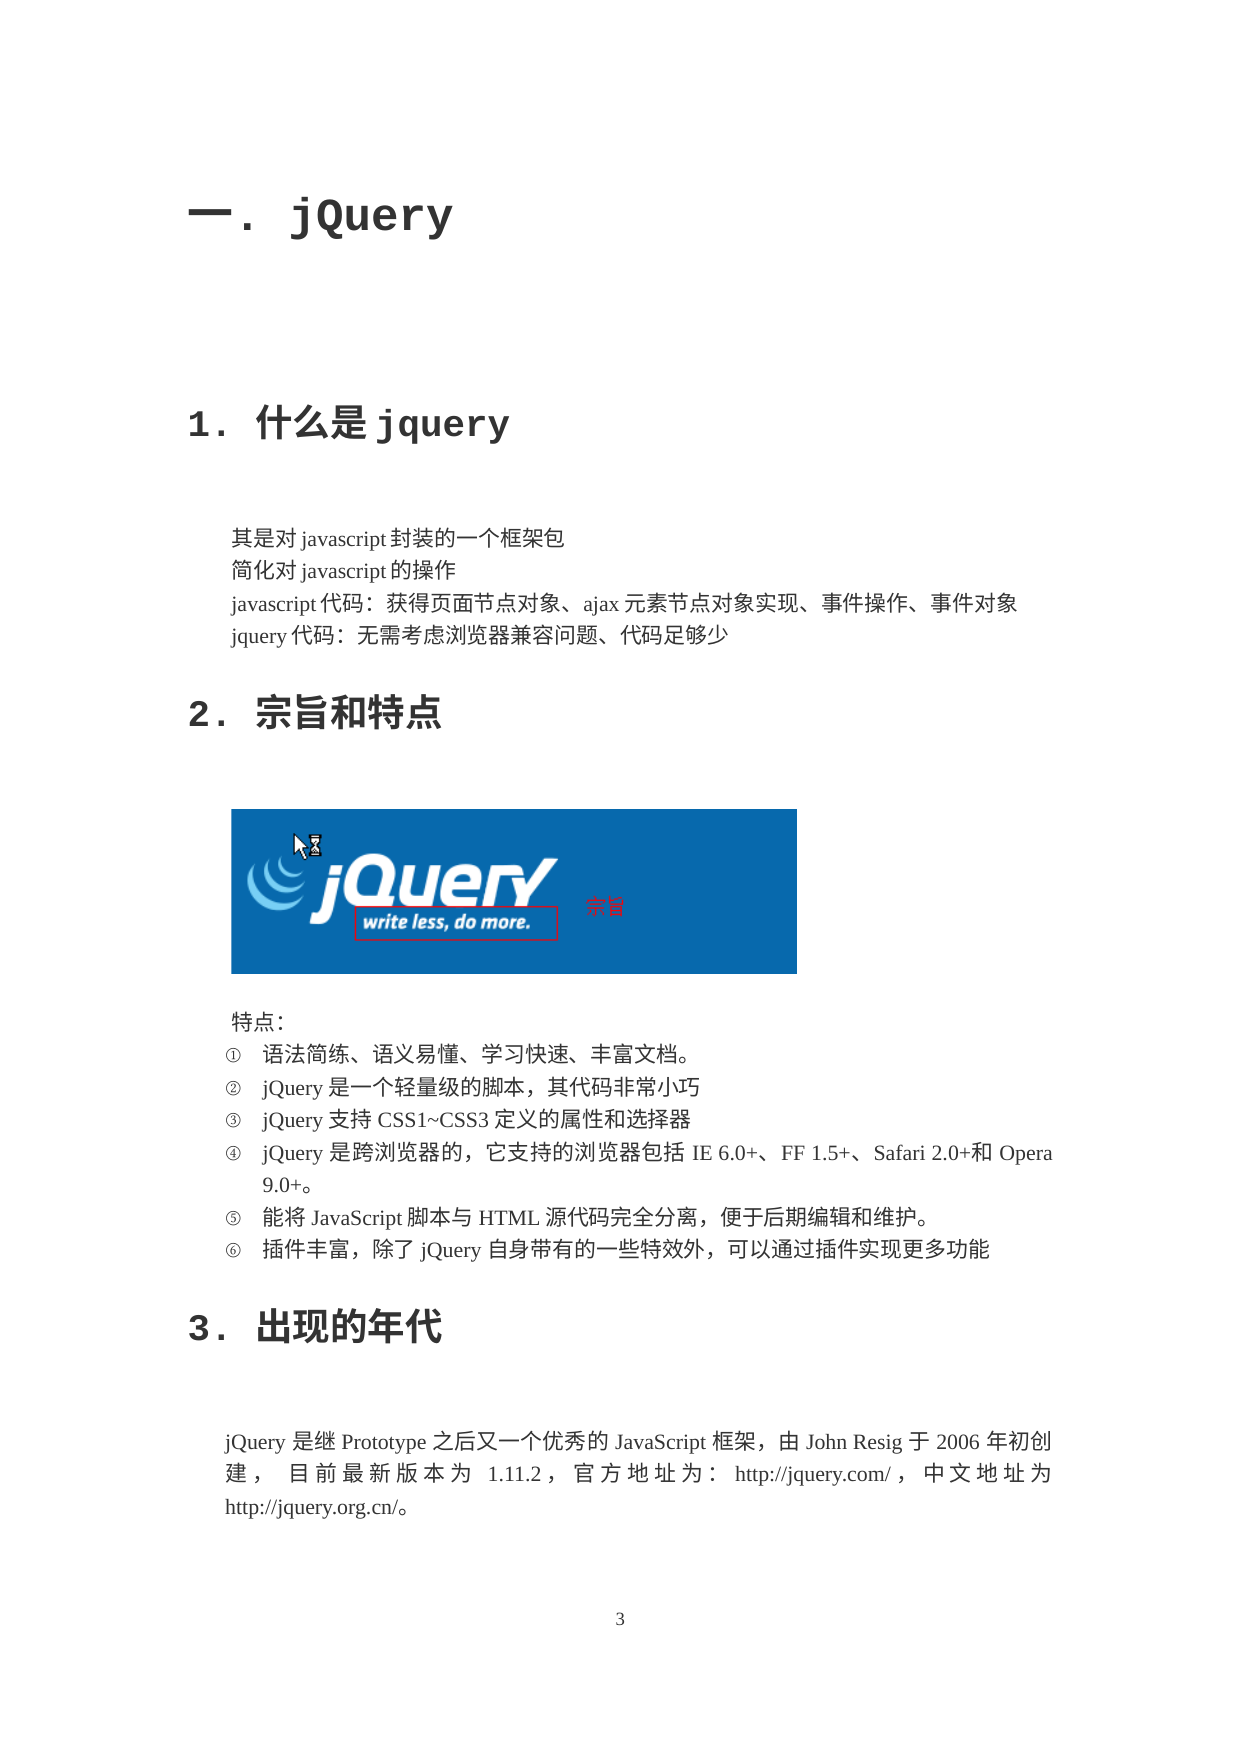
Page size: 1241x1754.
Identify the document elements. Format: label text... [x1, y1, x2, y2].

list jQuery 是跨浏览器的，它支持的浏览器包括 IE 6.0+、FF 1.5+、Safari 2.0+和 Opera 9.0+。 [225, 1134, 1053, 1199]
list jQuery 是一个轻量级的脚本，其代码非常小巧 [225, 1069, 1053, 1102]
text javascript代码：获得页面节点对象、ajax元素节点对象实现、事件操作、事件对象 [187, 585, 1053, 618]
subtitle 3. 出现的年代 [187, 1291, 1053, 1356]
subtitle 一. jQuery [187, 162, 1053, 259]
subtitle 1. 什么是jquery [187, 388, 1053, 453]
text 其是对javascript封装的一个框架包 [187, 520, 1053, 553]
list 插件丰富，除了 jQuery 自身带有的一些特效外，可以通过插件实现更多功能 [225, 1232, 1053, 1264]
text 简化对javascript的操作 [187, 553, 1053, 585]
text 特点： [187, 1004, 1053, 1037]
list 语法简练、语义易懂、学习快速、丰富文档。 [225, 1037, 1053, 1069]
text jquery代码：无需考虑浏览器兼容问题、代码足够少 [187, 618, 1053, 650]
list 能将 JavaScript 脚本与 HTML 源代码完全分离，便于后期编辑和维护。 [225, 1199, 1053, 1232]
subtitle 2. 宗旨和特点 [187, 677, 1053, 742]
text jQuery 是继 Prototype 之后又一个优秀的 JavaScript 框架，由 John Resig 于 2006 年初创建， 目前最新版本为 1.11.2，官方地址为：http://jquery.com/，中文地址为 http://jquery.org.cn/。 [225, 1423, 1053, 1521]
picture [231, 809, 797, 974]
list jQuery 支持 CSS1~CSS3 定义的属性和选择器 [225, 1102, 1053, 1134]
